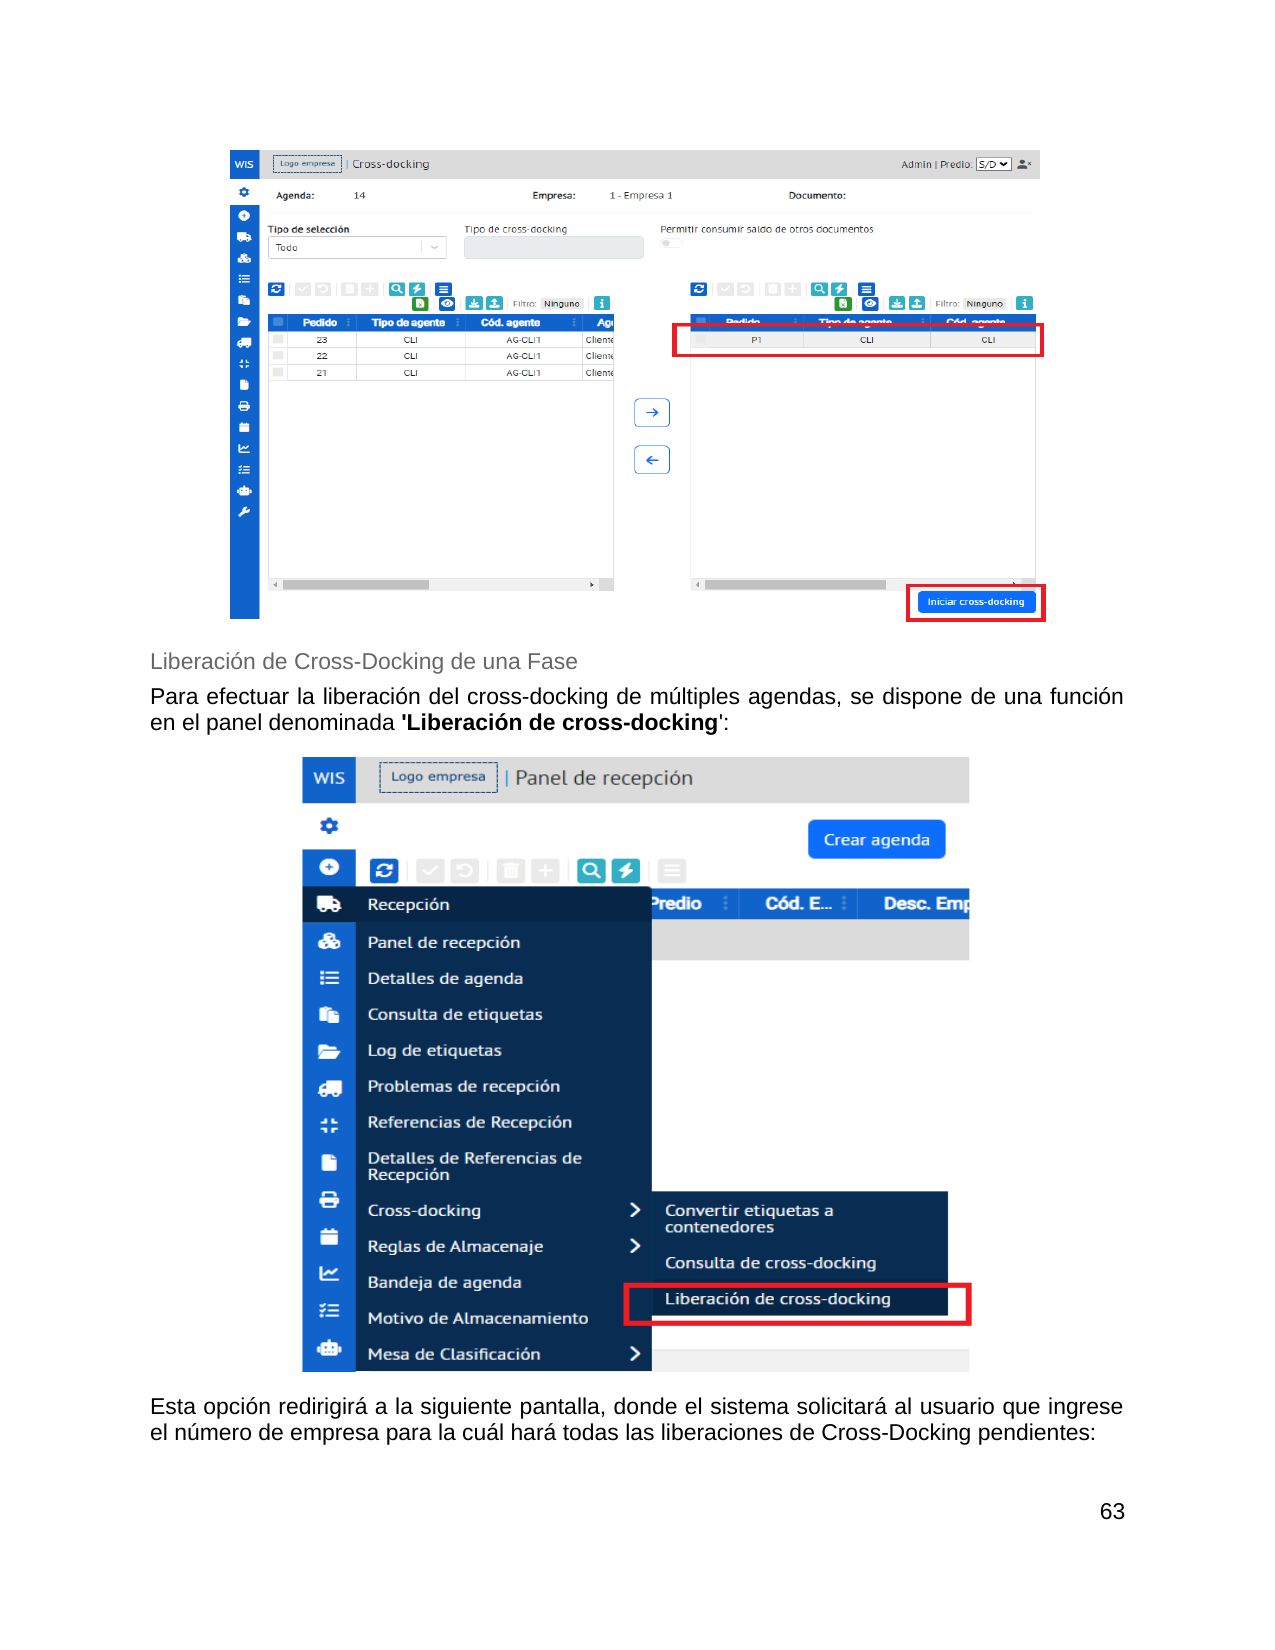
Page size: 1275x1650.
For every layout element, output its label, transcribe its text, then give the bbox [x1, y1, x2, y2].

picture [299, 756, 976, 1372]
text Esta opción redirigirá a la siguiente pantalla, donde el sistema solicitará al usuario que ingrese el número de empresa para la cuál hará todas las liberaciones de Cross-Docking pendientes: [150, 1393, 1125, 1446]
picture [228, 150, 1047, 623]
text Para efectuar la liberación del cross-docking de múltiples agendas, se dispone de una función en el panel denominada 'Liberación de cross-docking': [150, 683, 1125, 735]
subtitle Liberación de Cross-Docking de una Fase [150, 648, 1125, 674]
